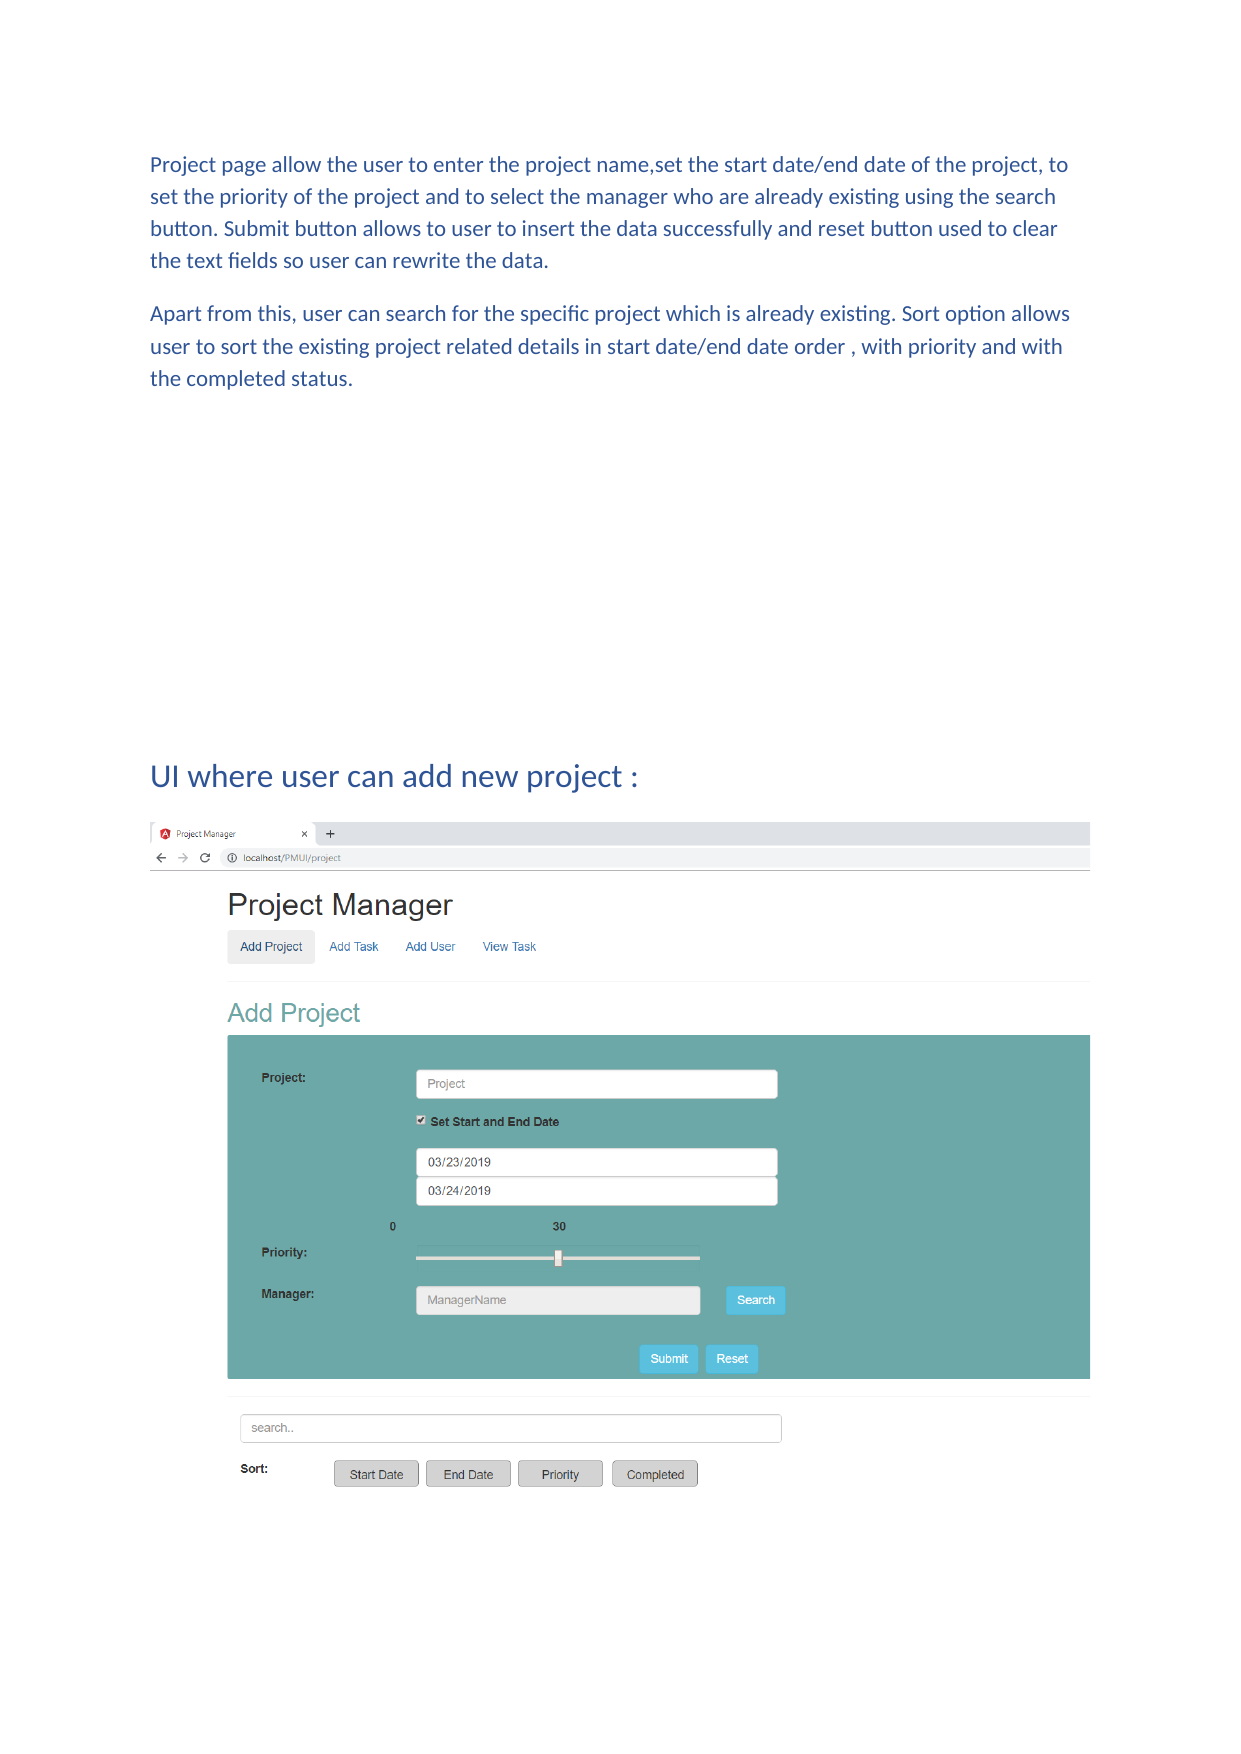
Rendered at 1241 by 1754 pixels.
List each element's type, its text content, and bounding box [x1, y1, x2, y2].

text Apart from this, user can search for the specific project which is already existing. Sort option allows user to sort the existing project related details in start date/end date order , with priority and with the completed status. [150, 299, 1090, 392]
text UI where user can add new project : [150, 755, 1090, 796]
text Project page allow the user to enter the project name,set the start date/end date of the project, to set the priority of the project and to select the manager who are already existing using the search button. Submit button allows to user to insert the data successfully and reset button used to clear the text fields so user can rewrite the data. [150, 150, 1090, 274]
picture [150, 822, 1091, 1491]
